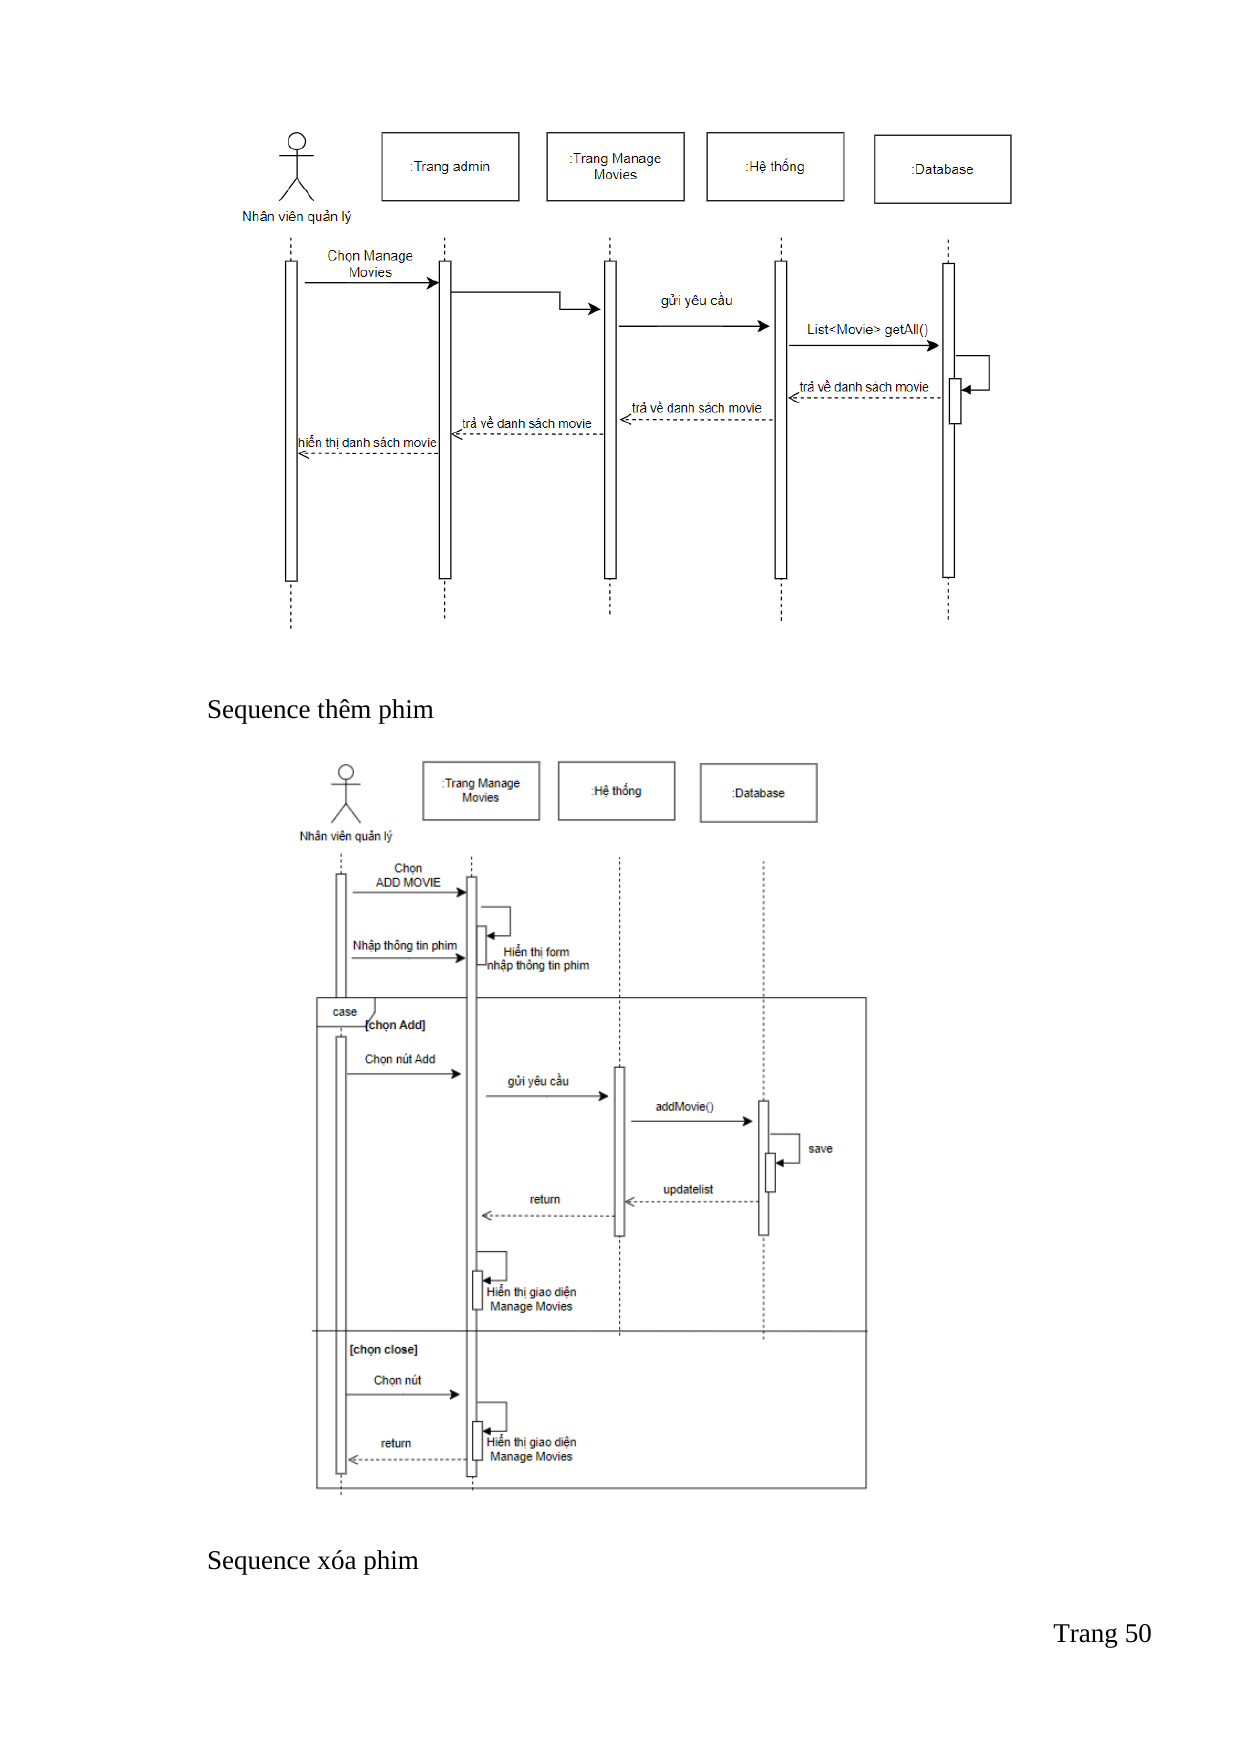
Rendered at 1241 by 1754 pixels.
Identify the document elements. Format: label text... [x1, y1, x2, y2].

text Sequence thêm phim [207, 693, 1152, 724]
picture [206, 118, 1040, 666]
picture [281, 752, 892, 1517]
text Sequence xóa phim [207, 1544, 1152, 1576]
